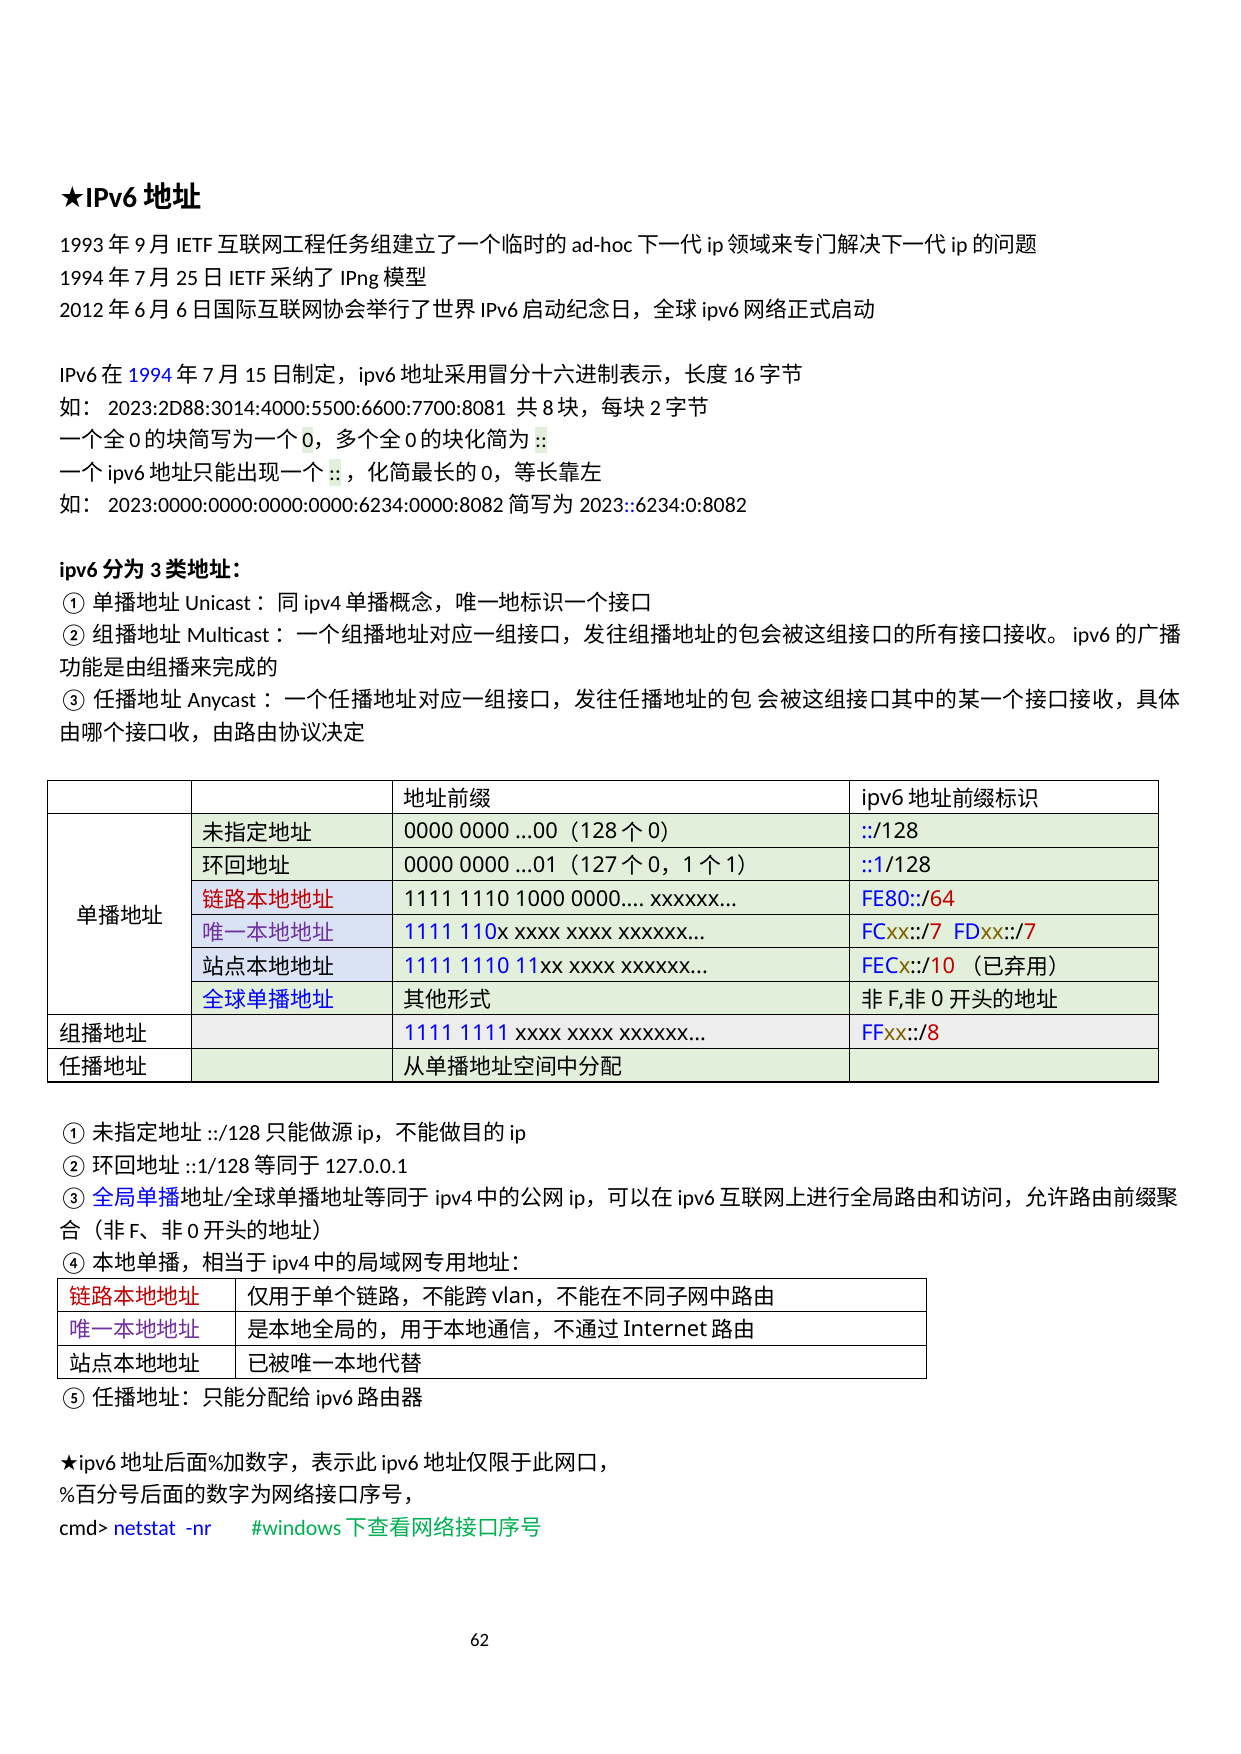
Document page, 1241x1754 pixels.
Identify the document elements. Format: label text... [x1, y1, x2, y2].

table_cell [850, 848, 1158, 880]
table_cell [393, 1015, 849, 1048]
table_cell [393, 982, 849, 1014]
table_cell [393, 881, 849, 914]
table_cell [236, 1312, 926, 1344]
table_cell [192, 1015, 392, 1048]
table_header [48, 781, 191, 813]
text ②组播地址 Multicast ：一个组播地址对应一组接口，发往组播地址的包会被这组接口的所有接口接收。ipv6的广播功能是由组播来完成的 [59, 617, 1181, 682]
text 2012年6月6日国际互联网协会举行了世界IPv6启动纪念日，全球ipv6网络正式启动 [59, 292, 1181, 324]
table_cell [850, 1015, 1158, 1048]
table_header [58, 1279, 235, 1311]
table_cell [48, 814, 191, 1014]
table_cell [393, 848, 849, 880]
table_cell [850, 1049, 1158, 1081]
text ★ipv6地址后面%加数字，表示此ipv6地址仅限于此网口， [59, 1444, 1181, 1477]
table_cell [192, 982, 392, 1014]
text ★IPv6地址 [59, 162, 1181, 227]
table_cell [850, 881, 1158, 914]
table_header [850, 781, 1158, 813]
text IPv6在1994年7月15日制定，ipv6地址采用冒分十六进制表示，长度16字节 [59, 357, 1181, 389]
text 1993年9月IETF互联网工程任务组建立了一个临时的ad-hoc下一代ip领域来专门解决下一代ip的问题 [59, 227, 1181, 259]
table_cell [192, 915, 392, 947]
text %百分号后面的数字为网络接口序号， [59, 1477, 1181, 1509]
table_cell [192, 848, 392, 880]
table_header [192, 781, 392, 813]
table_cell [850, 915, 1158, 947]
text ③全局单播地址/全球单播地址等同于ipv4中的公网ip，可以在ipv6互联网上进行全局路由和访问，允许路由前缀聚合（非F、非0开头的地址） [59, 1180, 1181, 1245]
text ④本地单播，相当于ipv4中的局域网专用地址： [59, 1245, 1181, 1277]
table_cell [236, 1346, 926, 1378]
text ipv6分为3类地址： [59, 552, 1181, 584]
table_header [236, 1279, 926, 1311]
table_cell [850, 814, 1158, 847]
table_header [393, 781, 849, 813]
text ③任播地址 Anycast ：一个任播地址对应一组接口，发往任播地址的包 会被这组接口其中的某一个接口接收，具体由哪个接口收，由路由协议决定 [59, 682, 1181, 747]
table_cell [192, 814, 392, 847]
text 一个全0的块简写为一个0，多个全0的块化简为 :: [59, 422, 1181, 454]
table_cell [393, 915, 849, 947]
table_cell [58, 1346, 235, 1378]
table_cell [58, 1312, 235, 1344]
text cmd> netstat -nr #windows下查看网络接口序号 [59, 1509, 1181, 1542]
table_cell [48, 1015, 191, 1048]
text 如： 2023:2D88:3014:4000:5500:6600:7700:8081 共8块，每块2字节 [59, 389, 1181, 422]
text ①单播地址 Unicast ：同ipv4单播概念，唯一地标识一个接口 [59, 584, 1181, 617]
text 一个ipv6地址只能出现一个 :: ，化简最长的0，等长靠左 [59, 454, 1181, 487]
text ①未指定地址 ::/128 只能做源ip，不能做目的ip [59, 1115, 1181, 1147]
text ⑤任播地址：只能分配给ipv6路由器 [59, 1379, 1181, 1412]
text 1994年7月25日IETF采纳了IPng模型 [59, 259, 1181, 292]
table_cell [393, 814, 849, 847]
text ②环回地址 ::1/128 等同于127.0.0.1 [59, 1147, 1181, 1180]
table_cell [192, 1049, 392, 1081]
text 如： 2023:0000:0000:0000:0000:6234:0000:8082 简写为 2023::6234:0:8082 [59, 487, 1181, 519]
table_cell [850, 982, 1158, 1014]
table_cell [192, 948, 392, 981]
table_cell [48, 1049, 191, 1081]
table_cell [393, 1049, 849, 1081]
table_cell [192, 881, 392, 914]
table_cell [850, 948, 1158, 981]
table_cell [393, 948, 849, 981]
